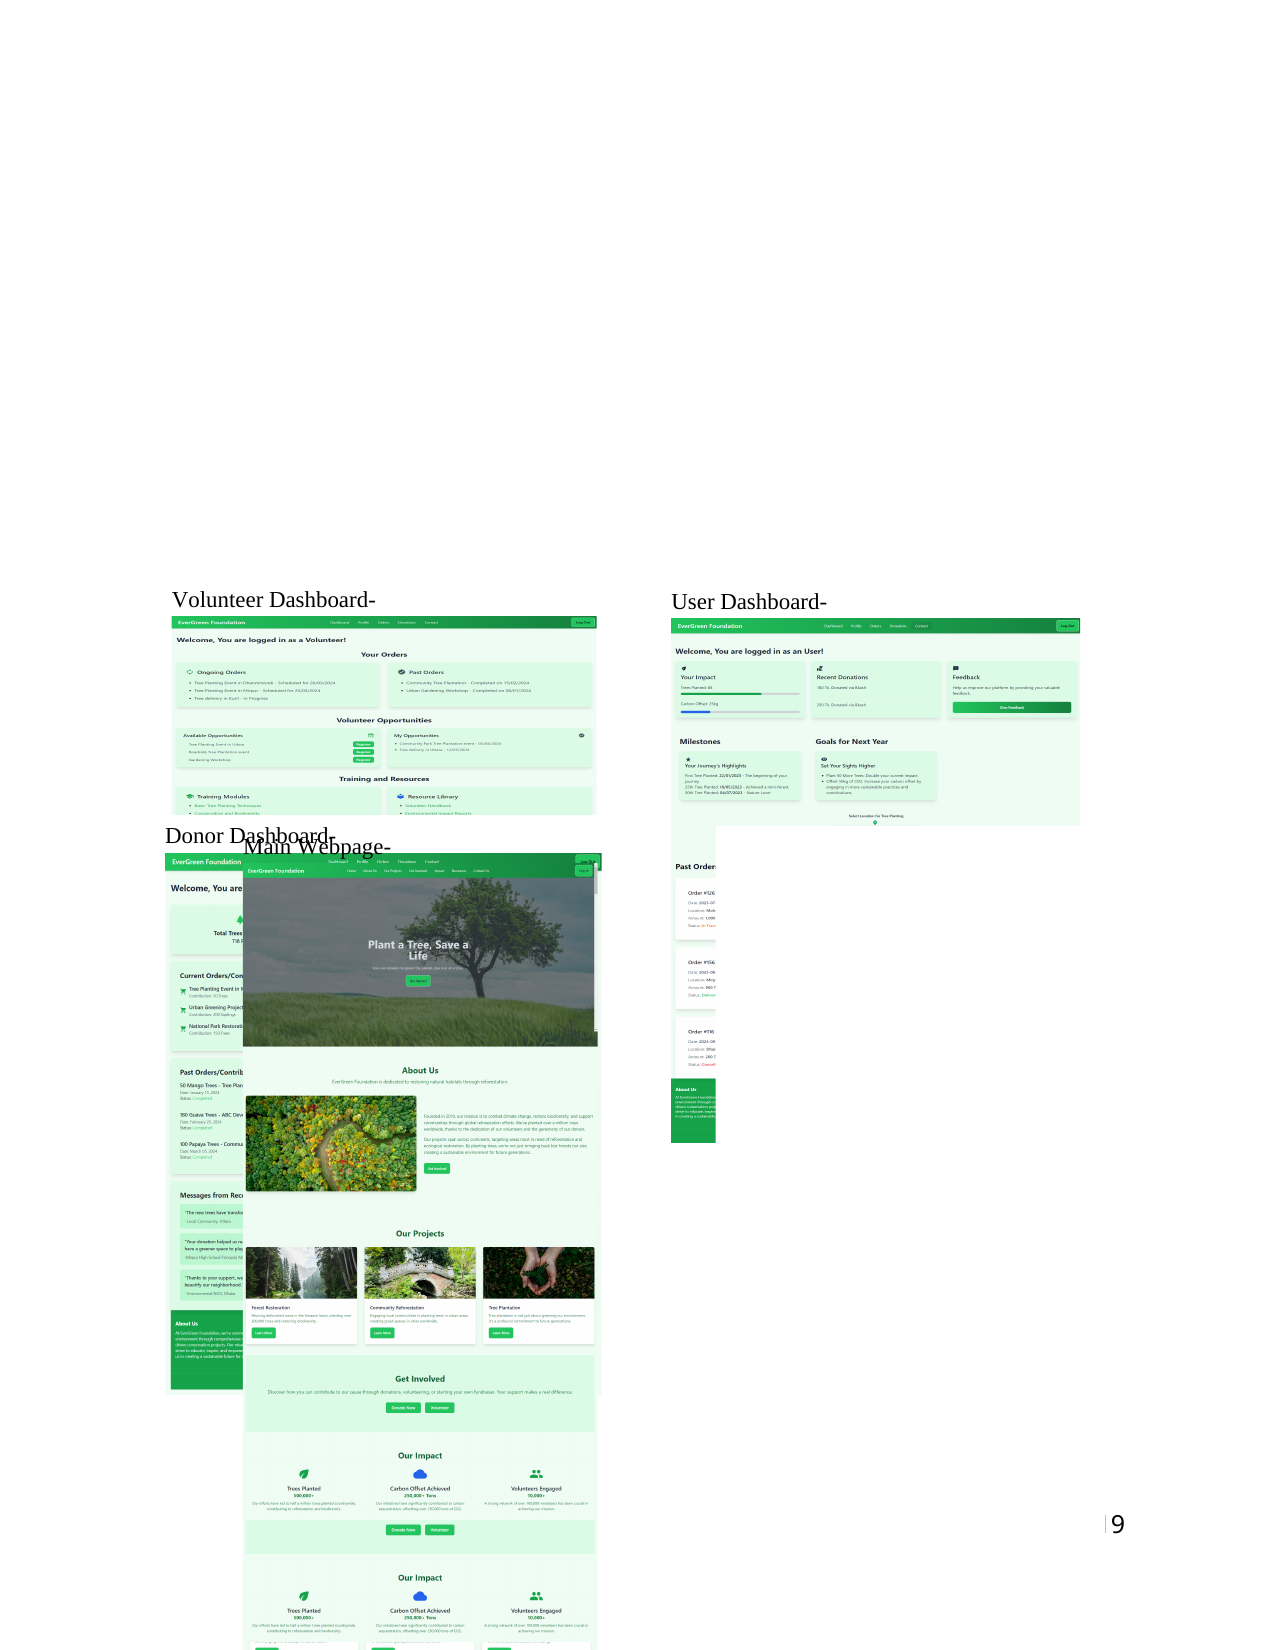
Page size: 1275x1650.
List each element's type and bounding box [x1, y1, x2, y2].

picture [165, 853, 602, 1650]
picture [171, 616, 597, 815]
picture [671, 618, 1081, 1143]
